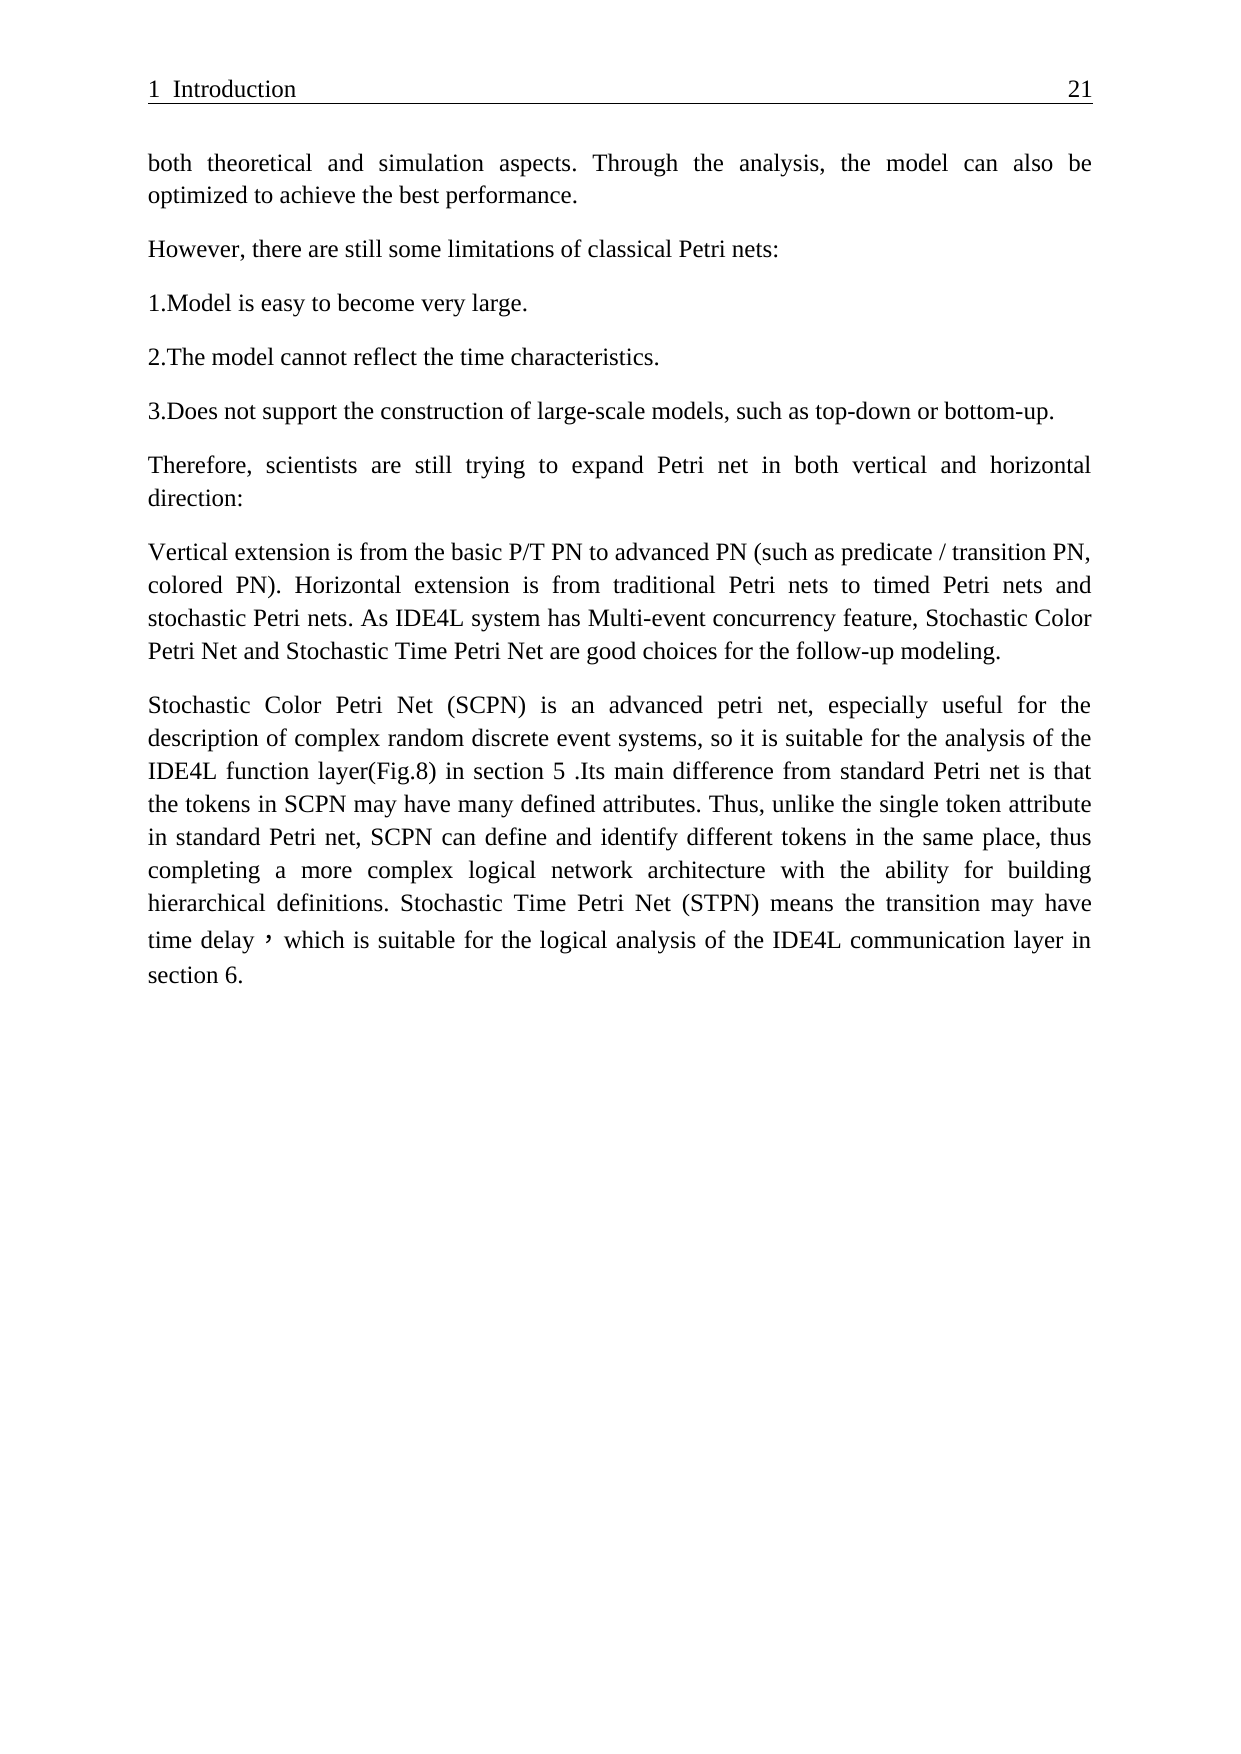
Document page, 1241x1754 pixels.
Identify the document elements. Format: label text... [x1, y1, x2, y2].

text Vertical extension is from the basic P/T PN to advanced PN (such as predicate / transition PN, colored PN). Horizontal extension is from traditional Petri nets to timed Petri nets and stochastic Petri nets. As IDE4L system has Multi-event concurrency feature, Stochastic Color Petri Net and Stochastic Time Petri Net are good choices for the follow-up modeling. [148, 537, 1093, 664]
text 1.Model is easy to become very large. [148, 288, 1093, 317]
text 3.Does not support the construction of large-scale models, such as top-down or bottom-up. [148, 396, 1093, 425]
text Therefore, scientists are still trying to expand Petri net in both vertical and horizontal direction: [148, 450, 1093, 512]
text However, there are still some limitations of classical Petri nets: [148, 234, 1093, 263]
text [148, 148, 1093, 209]
text Stochastic Color Petri Net (SCPN) is an advanced petri net, especially useful for the description of complex random discrete event systems, so it is suitable for the analysis of the IDE4L function layer(Fig.8) in section 5 .Its main difference from standard Petri net is that the tokens in SCPN may have many defined attributes. Thus, unlike the single token attribute in standard Petri net, SCPN can define and identify different tokens in the same place, thus completing a more complex logical network architecture with the ability for building hierarchical definitions. Stochastic Time Petri Net (STPN) means the transition may have time delay，which is suitable for the logical analysis of the IDE4L communication layer in section 6. [148, 690, 1093, 989]
text 2.The model cannot reflect the time characteristics. [148, 342, 1093, 371]
